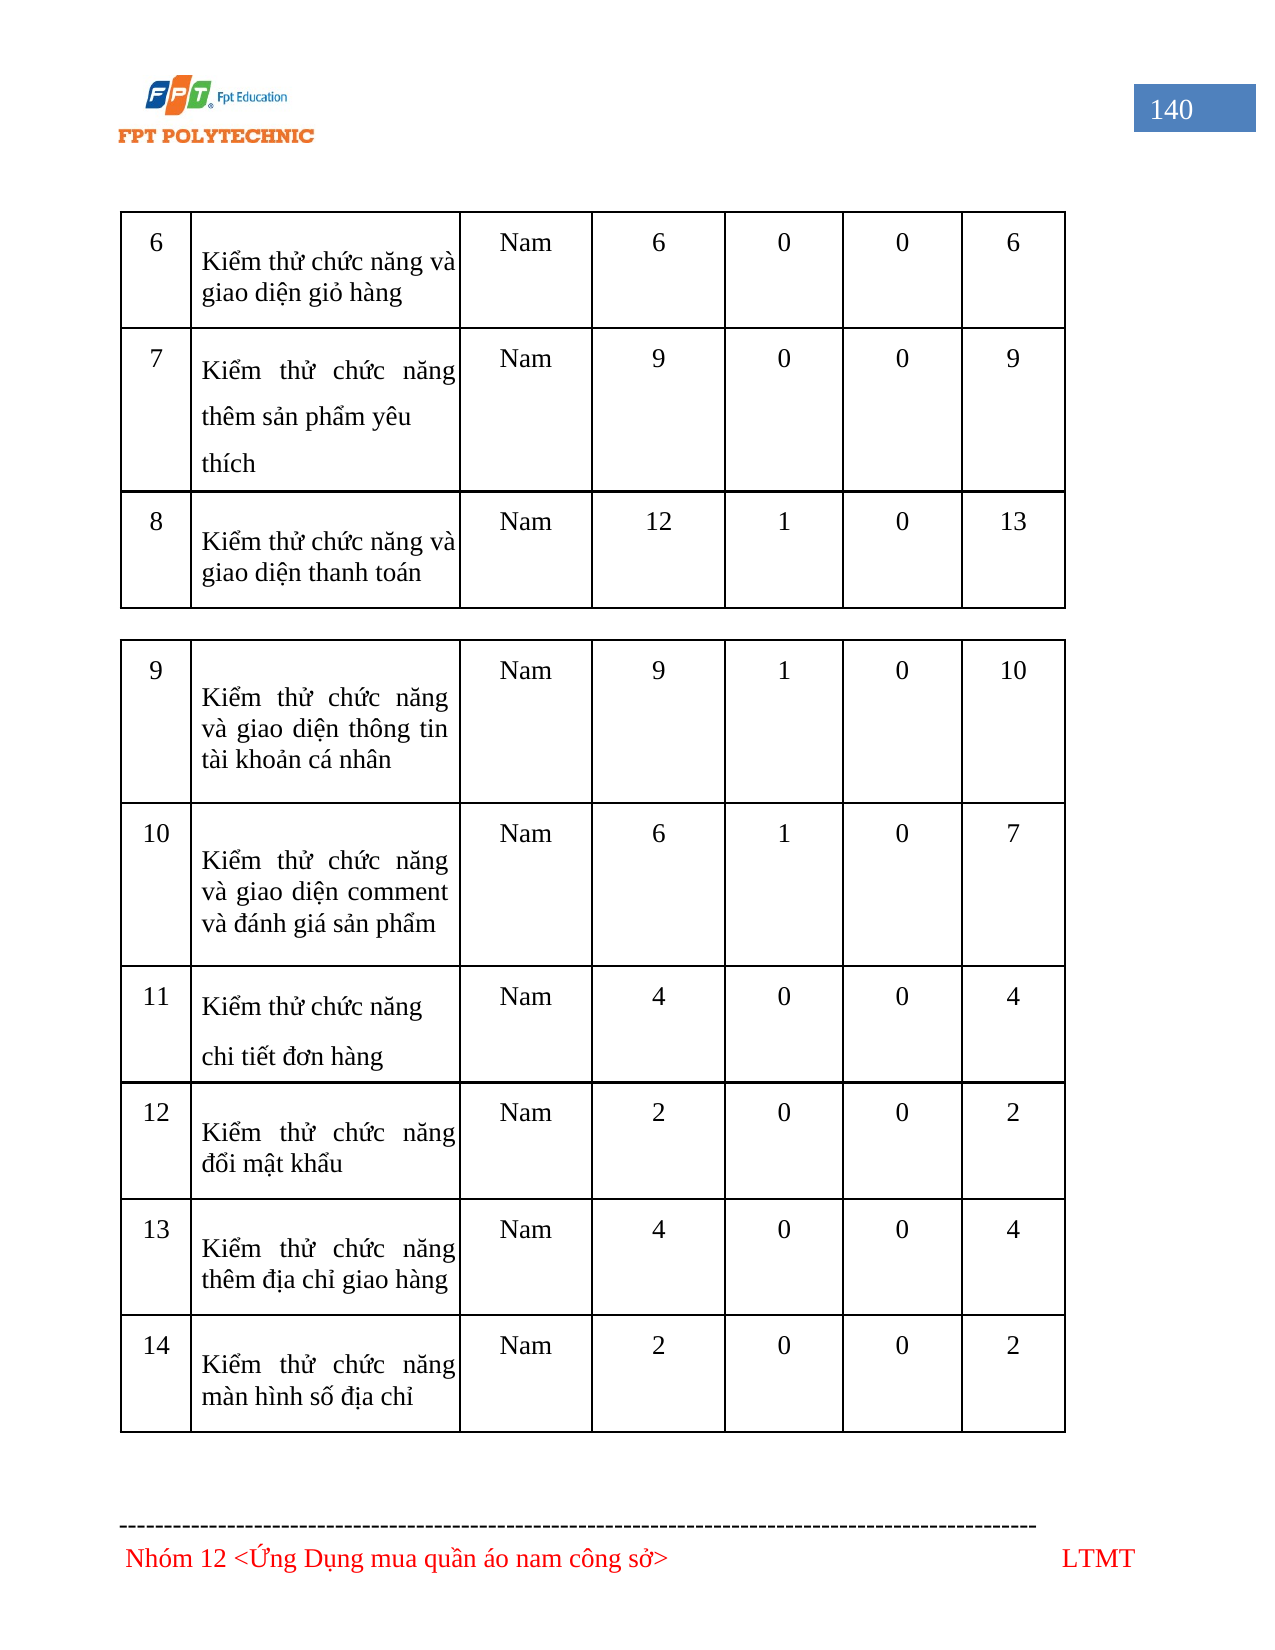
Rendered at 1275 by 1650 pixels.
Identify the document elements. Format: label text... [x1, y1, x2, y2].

table_cell 6 [593, 213, 724, 327]
table_cell 2 [593, 1084, 724, 1198]
table_cell 1 [726, 493, 842, 607]
table_header 9 [593, 641, 724, 802]
table_cell 0 [844, 329, 961, 490]
table_cell 8 [122, 493, 190, 607]
table_cell 0 [726, 967, 842, 1081]
table_cell 2 [963, 1084, 1064, 1198]
table_cell 14 [122, 1316, 190, 1431]
table_cell 6 [593, 804, 724, 965]
table_cell 0 [726, 1316, 842, 1431]
table_cell Nam [461, 967, 591, 1081]
table_cell Nam [461, 493, 591, 607]
table_cell 0 [844, 213, 961, 327]
table_cell Nam [461, 329, 591, 490]
table_cell 9 [963, 329, 1064, 490]
table_header 10 [963, 641, 1064, 802]
table_cell 0 [844, 1316, 961, 1431]
table_cell Kiểm thử chức năng màn hình số địa chỉ [192, 1316, 459, 1431]
table_cell 2 [593, 1316, 724, 1431]
table_cell 7 [122, 329, 190, 490]
table_cell 0 [844, 1084, 961, 1198]
table_cell 0 [844, 967, 961, 1081]
table_cell 13 [122, 1200, 190, 1314]
table_cell Kiểm thử chức năng và giao diện thanh toán [192, 493, 459, 607]
table_cell Nam [461, 1200, 591, 1314]
table_cell Kiểm thử chức năng chi tiết đơn hàng [192, 967, 459, 1081]
table_cell 4 [963, 1200, 1064, 1314]
table_cell 11 [122, 967, 190, 1081]
table_cell 4 [593, 967, 724, 1081]
table_cell 1 [726, 804, 842, 965]
table_cell Nam [461, 213, 591, 327]
table_cell 13 [963, 493, 1064, 607]
table_cell Nam [461, 804, 591, 965]
table_cell 9 [593, 329, 724, 490]
table_header Nam [461, 641, 591, 802]
table_cell 12 [593, 493, 724, 607]
picture [118, 75, 316, 143]
table_cell 2 [963, 1316, 1064, 1431]
table_cell Nam [461, 1084, 591, 1198]
table_header 0 [844, 641, 961, 802]
table_cell 7 [963, 804, 1064, 965]
table_cell Kiểm thử chức năng thêm sản phẩm yêu thích [192, 329, 459, 490]
table_cell 0 [726, 329, 842, 490]
table_cell 0 [726, 1084, 842, 1198]
table_cell 0 [726, 213, 842, 327]
table_cell 6 [122, 213, 190, 327]
table_cell Kiểm thử chức năng đổi mật khẩu [192, 1084, 459, 1198]
table_cell Kiểm thử chức năng và giao diện comment và đánh giá sản phẩm [192, 804, 459, 965]
table_cell 10 [122, 804, 190, 965]
table_cell 4 [593, 1200, 724, 1314]
table_cell 0 [844, 804, 961, 965]
table_cell 0 [844, 493, 961, 607]
table_cell Kiểm thử chức năng và giao diện giỏ hàng [192, 213, 459, 327]
table_cell 0 [844, 1200, 961, 1314]
table_cell Kiểm thử chức năng thêm địa chỉ giao hàng [192, 1200, 459, 1314]
table_cell Nam [461, 1316, 591, 1431]
table_cell 0 [726, 1200, 842, 1314]
table_header Kiểm thử chức năng và giao diện thông tin tài khoản cá nhân [192, 641, 459, 802]
table_header 1 [726, 641, 842, 802]
table_cell 4 [963, 967, 1064, 1081]
table_cell 6 [963, 213, 1064, 327]
table_cell 12 [122, 1084, 190, 1198]
table_header 9 [122, 641, 190, 802]
